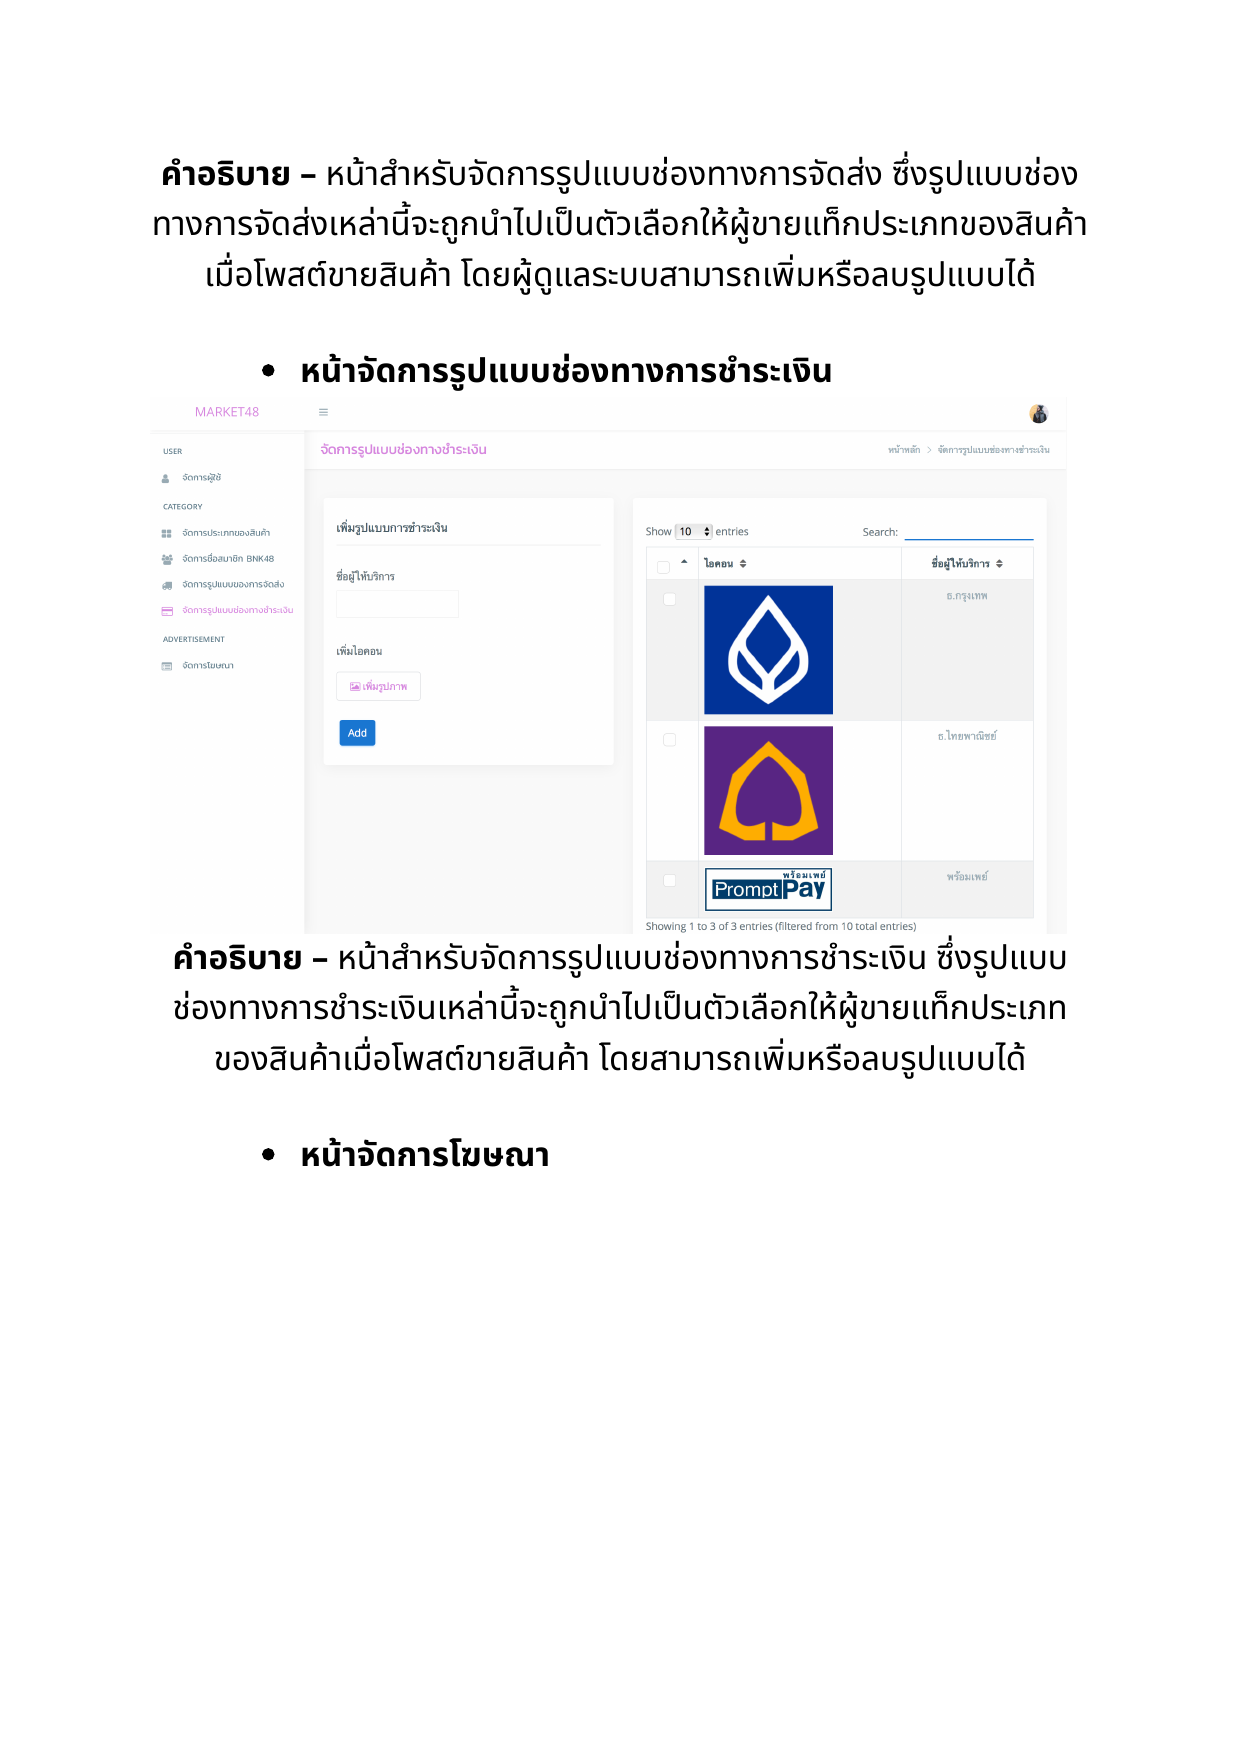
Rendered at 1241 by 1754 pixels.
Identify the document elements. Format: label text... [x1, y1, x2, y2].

text คำอธิบาย – หน้าสำหรับจัดการรูปแบบช่องทางการจัดส่ง ซึ่งรูปแบบช่องทางการจัดส่งเหล่านี้จะถูกนำไปเป็นตัวเลือกให้ผู้ขายแท็กประเภทของสินค้าเมื่อโพสต์ขายสินค้า โดยผู้ดูแลระบบสามารถเพิ่มหรือลบรูปแบบได้ [150, 150, 1090, 301]
list หน้าจัดการโฆษณา [262, 1131, 1090, 1181]
text คำอธิบาย – หน้าสำหรับจัดการรูปแบบช่องทางการชำระเงิน ซึ่งรูปแบบช่องทางการชำระเงินเหล่านี้จะถูกนำไปเป็นตัวเลือกให้ผู้ขายแท็กประเภทของสินค้าเมื่อโพสต์ขายสินค้า โดยสามารถเพิ่มหรือลบรูปแบบได้ [150, 934, 1090, 1085]
list หน้าจัดการรูปแบบช่องทางการชำระเงิน [262, 347, 1090, 397]
picture [150, 397, 1067, 934]
